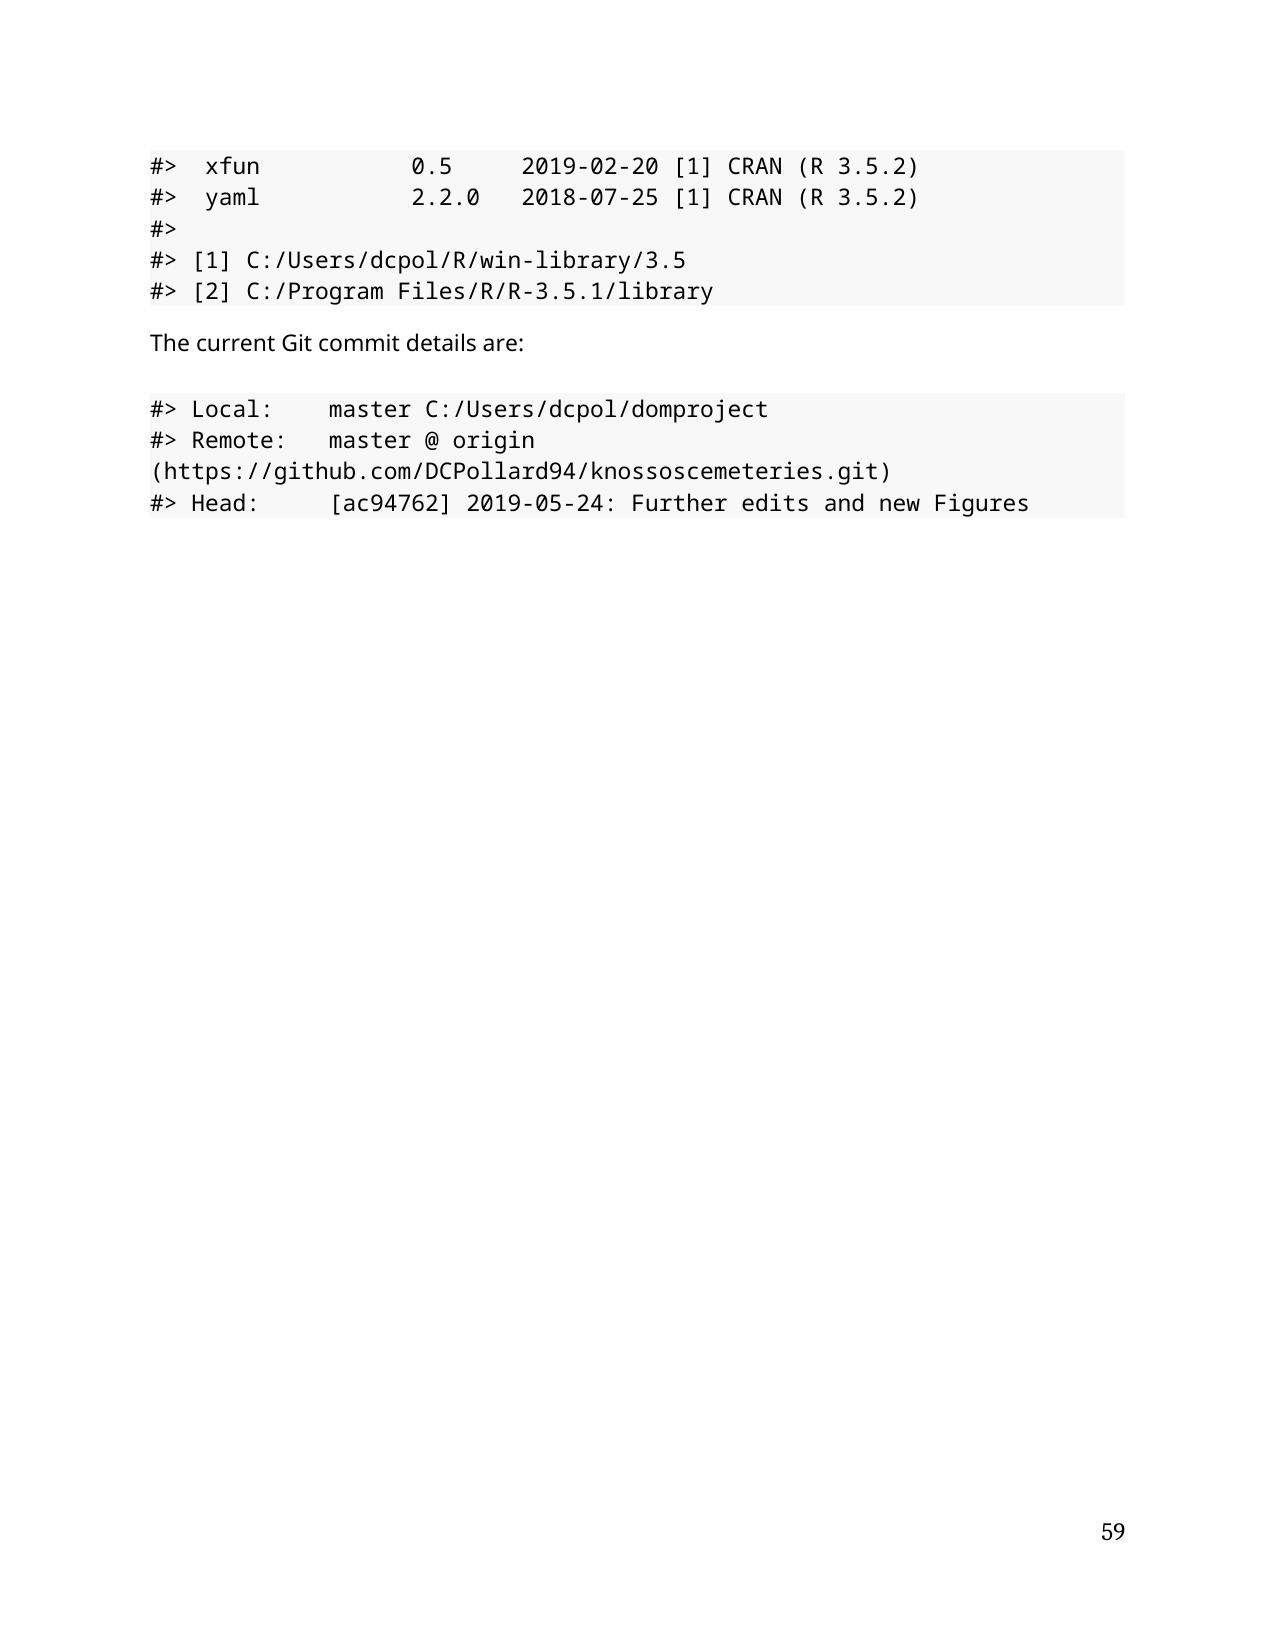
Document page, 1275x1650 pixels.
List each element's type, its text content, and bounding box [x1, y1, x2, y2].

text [150, 150, 1125, 306]
text The current Git commit details are: [150, 327, 1125, 358]
text #> Local: master C:/Users/dcpol/domproject #> Remote: master @ origin (https://github.com/DCPollard94/knossoscemeteries.git) #> Head: [ac94762] 2019-05-24: Further edits and new Figures [150, 393, 1125, 518]
